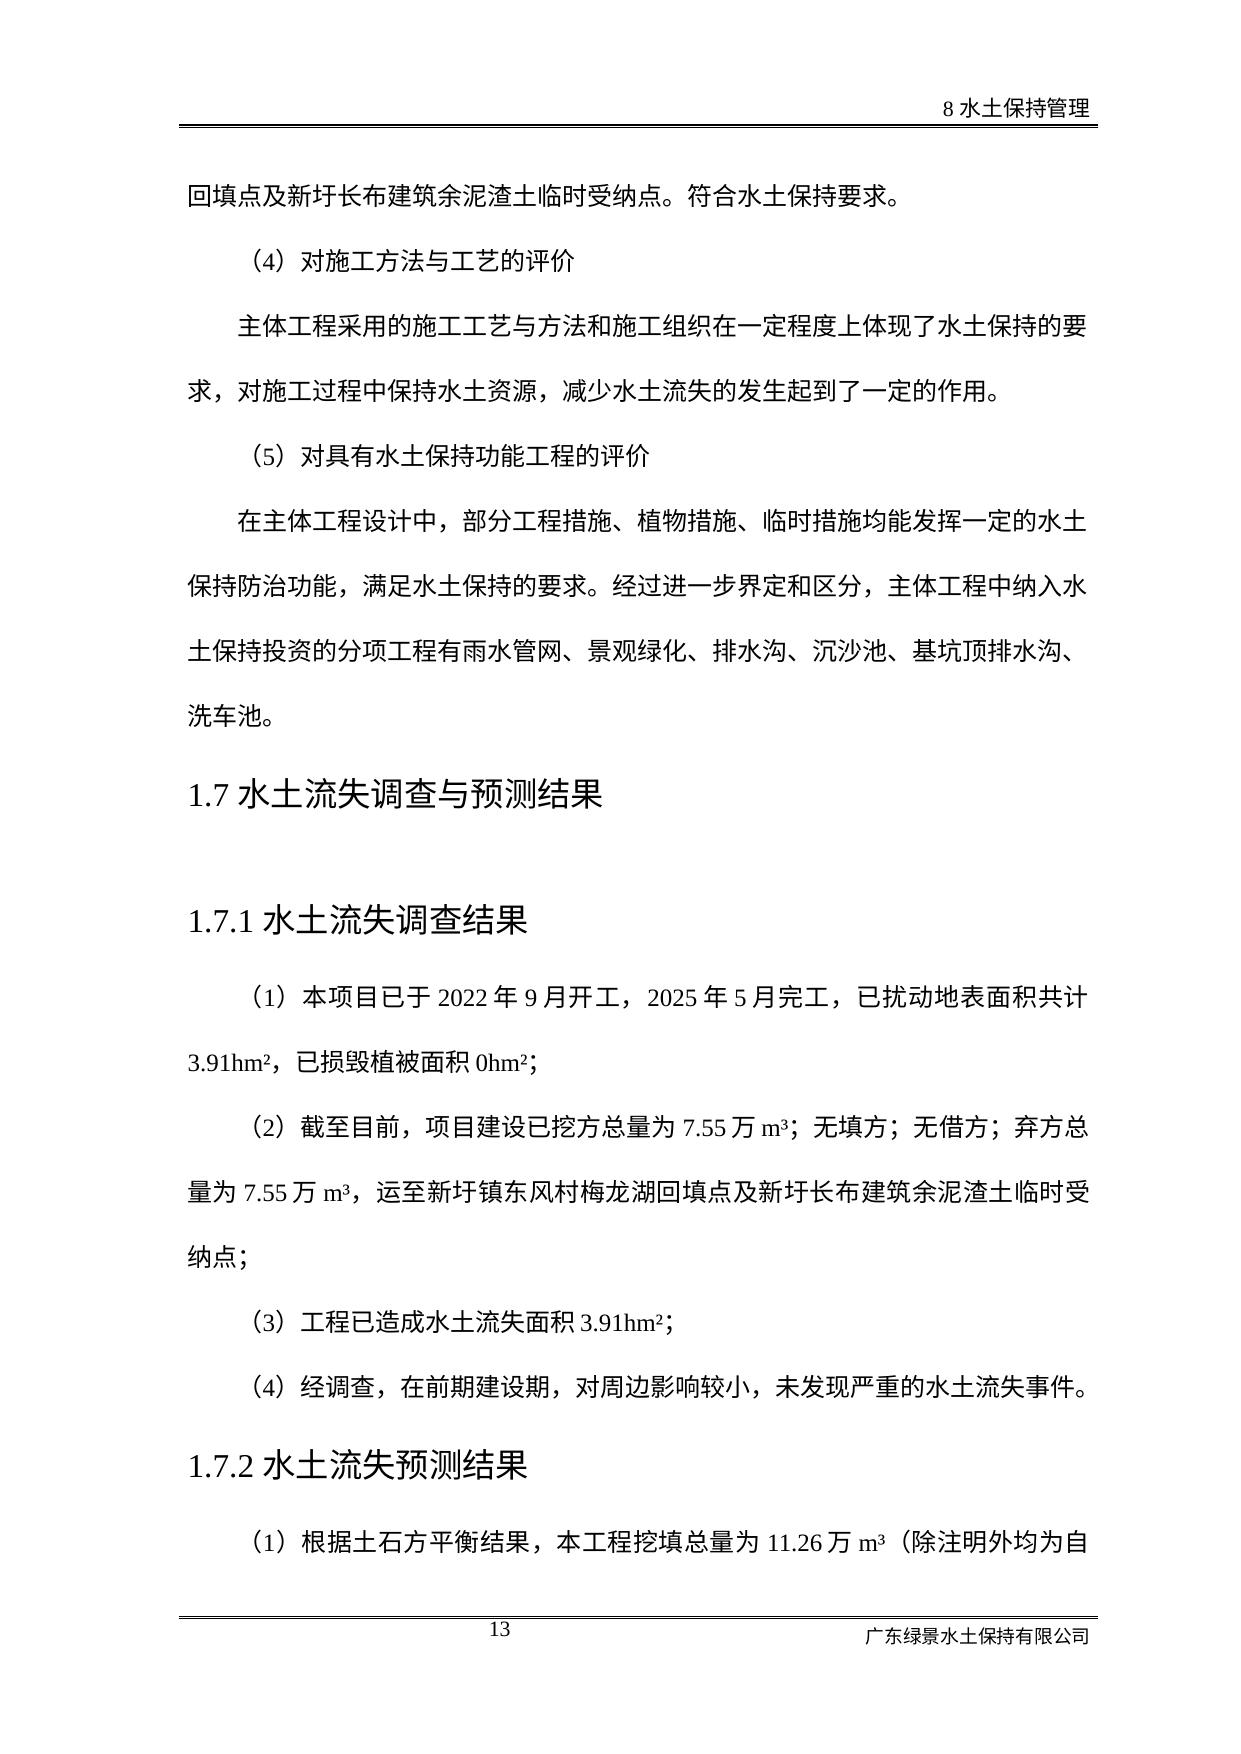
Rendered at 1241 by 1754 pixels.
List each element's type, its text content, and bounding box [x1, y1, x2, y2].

subtitle 1.7.1 水土流失调查结果 [187, 885, 1090, 950]
text （1）本项目已于2022年9月开工，2025年5月完工，已扰动地表面积共计3.91hm²，已损毁植被面积0hm²； [187, 963, 1090, 1093]
subtitle 1.7 水土流失调查与预测结果 [187, 759, 1090, 824]
text （2）截至目前，项目建设已挖方总量为7.55万m³；无填方；无借方；弃方总量为7.55万m³，运至新圩镇东风村梅龙湖回填点及新圩长布建筑余泥渣土临时受纳点； [187, 1093, 1090, 1288]
text 主体工程采用的施工工艺与方法和施工组织在一定程度上体现了水土保持的要求，对施工过程中保持水土资源，减少水土流失的发生起到了一定的作用。 [187, 292, 1090, 422]
subtitle 1.7.2 水土流失预测结果 [187, 1430, 1090, 1495]
text （4）对施工方法与工艺的评价 [187, 227, 1090, 292]
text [187, 162, 1090, 227]
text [187, 1508, 1090, 1573]
text 在主体工程设计中，部分工程措施、植物措施、临时措施均能发挥一定的水土保持防治功能，满足水土保持的要求。经过进一步界定和区分，主体工程中纳入水土保持投资的分项工程有雨水管网、景观绿化、排水沟、沉沙池、基坑顶排水沟、洗车池。 [187, 487, 1090, 747]
text （5）对具有水土保持功能工程的评价 [187, 422, 1090, 487]
text （4）经调查，在前期建设期，对周边影响较小，未发现严重的水土流失事件。 [187, 1353, 1090, 1418]
text （3）工程已造成水土流失面积3.91hm²； [187, 1288, 1090, 1353]
